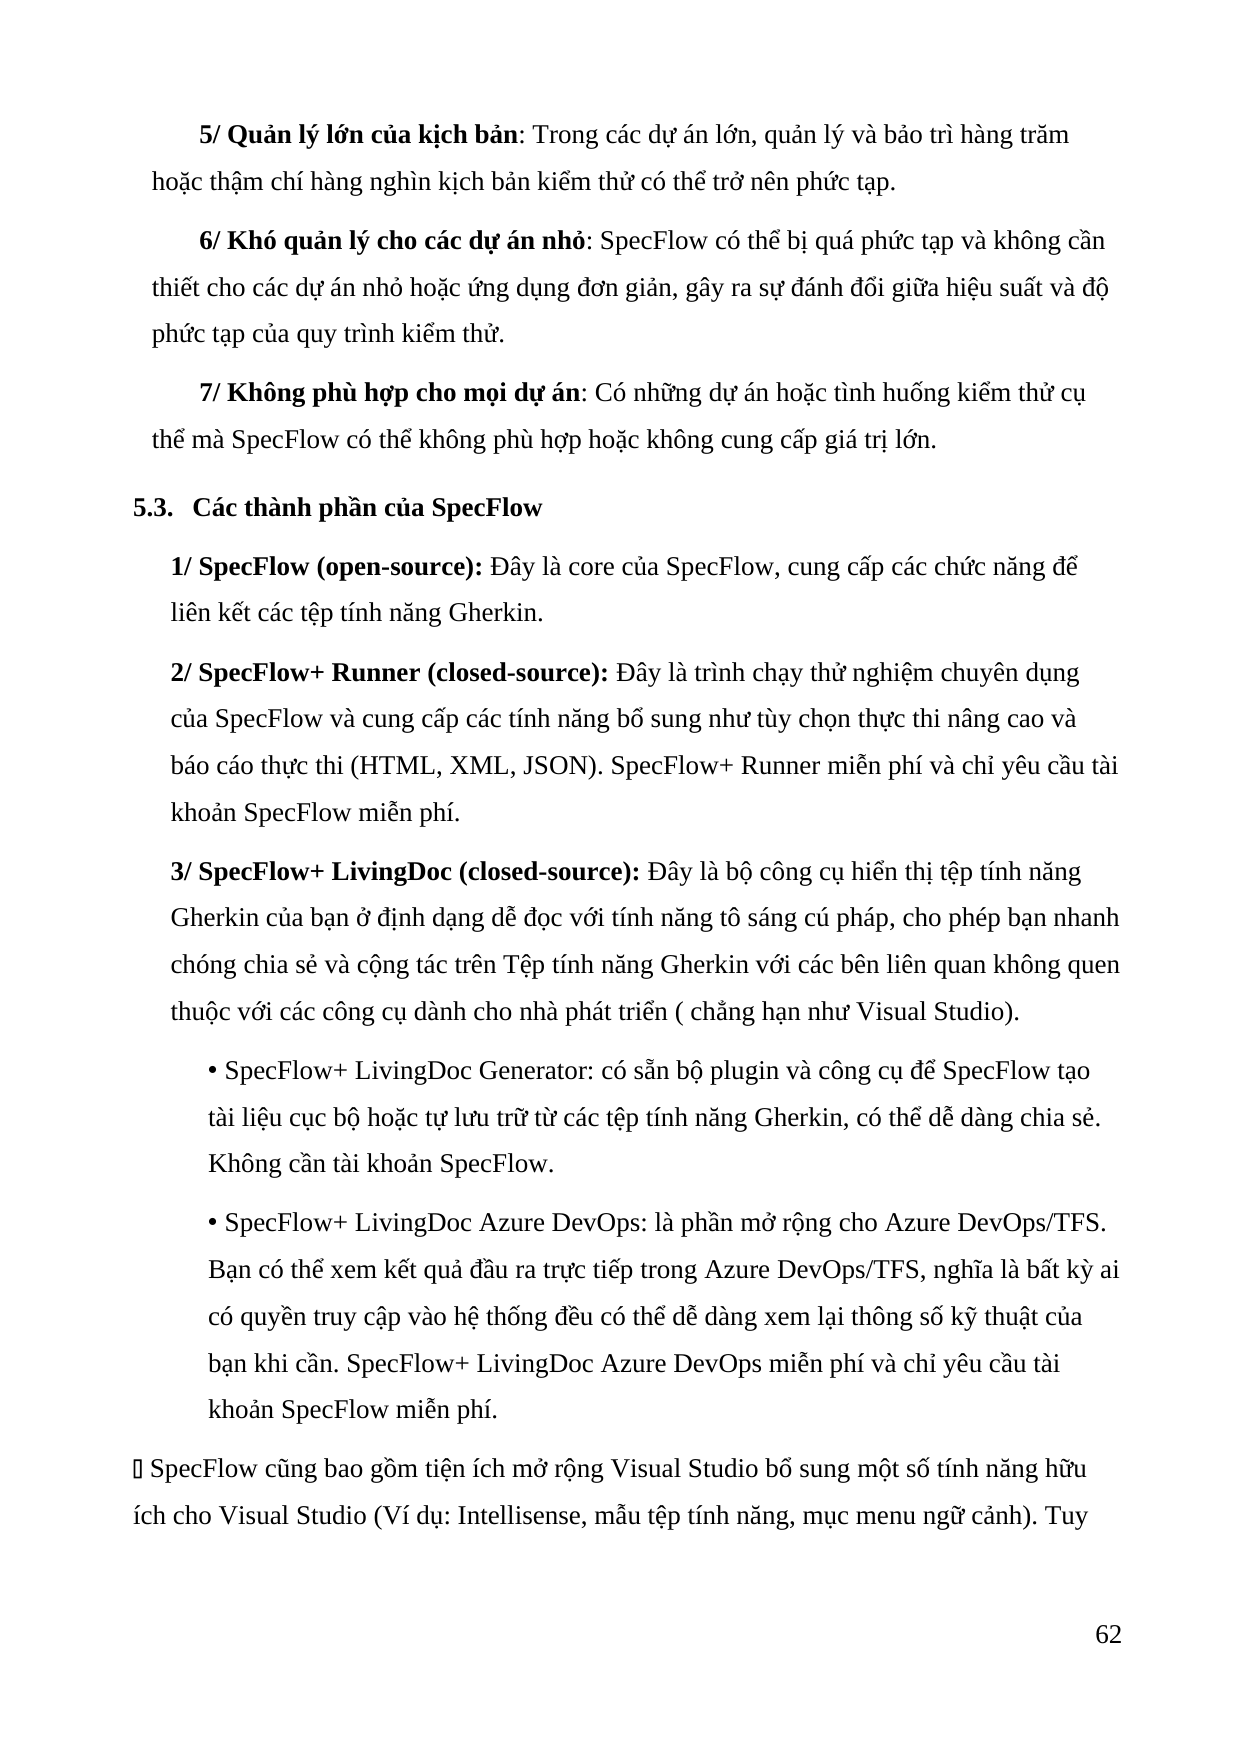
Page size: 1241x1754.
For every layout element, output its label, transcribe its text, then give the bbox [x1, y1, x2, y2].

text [133, 1452, 1122, 1530]
text 1/ SpecFlow (open-source): Đây là core của SpecFlow, cung cấp các chức năng để liên kết các tệp tính năng Gherkin. [170, 550, 1122, 628]
text SpecFlow+ LivingDoc Generator: có sẵn bộ plugin và công cụ để SpecFlow tạo tài liệu cục bộ hoặc tự lưu trữ từ các tệp tính năng Gherkin, có thể dễ dàng chia sẻ. Không cần tài khoản SpecFlow. [208, 1054, 1122, 1178]
text 2/ SpecFlow+ Runner (closed-source): Đây là trình chạy thử nghiệm chuyên dụng của SpecFlow và cung cấp các tính năng bổ sung như tùy chọn thực thi nâng cao và báo cáo thực thi (HTML, XML, JSON). SpecFlow+ Runner miễn phí và chỉ yêu cầu tài khoản SpecFlow miễn phí. [170, 656, 1122, 827]
text 7/ Không phù hợp cho mọi dự án: Có những dự án hoặc tình huống kiểm thử cụ thể mà SpecFlow có thể không phù hợp hoặc không cung cấp giá trị lớn. [152, 376, 1122, 454]
text 5/ Quản lý lớn của kịch bản: Trong các dự án lớn, quản lý và bảo trì hàng trăm hoặc thậm chí hàng nghìn kịch bản kiểm thử có thể trở nên phức tạp. [152, 118, 1122, 196]
text SpecFlow+ LivingDoc Azure DevOps: là phần mở rộng cho Azure DevOps/TFS. Bạn có thể xem kết quả đầu ra trực tiếp trong Azure DevOps/TFS, nghĩa là bất kỳ ai có quyền truy cập vào hệ thống đều có thể dễ dàng xem lại thông số kỹ thuật của bạn khi cần. SpecFlow+ LivingDoc Azure DevOps miễn phí và chỉ yêu cầu tài khoản SpecFlow miễn phí. [208, 1207, 1122, 1424]
subtitle Các thành phần của SpecFlow [133, 491, 1122, 522]
text 3/ SpecFlow+ LivingDoc (closed-source): Đây là bộ công cụ hiển thị tệp tính năng Gherkin của bạn ở định dạng dễ đọc với tính năng tô sáng cú pháp, cho phép bạn nhanh chóng chia sẻ và cộng tác trên Tệp tính năng Gherkin với các bên liên quan không quen thuộc với các công cụ dành cho nhà phát triển ( chẳng hạn như Visual Studio). [170, 855, 1122, 1026]
text 6/ Khó quản lý cho các dự án nhỏ: SpecFlow có thể bị quá phức tạp và không cần thiết cho các dự án nhỏ hoặc ứng dụng đơn giản, gây ra sự đánh đổi giữa hiệu suất và độ phức tạp của quy trình kiểm thử. [152, 224, 1122, 348]
